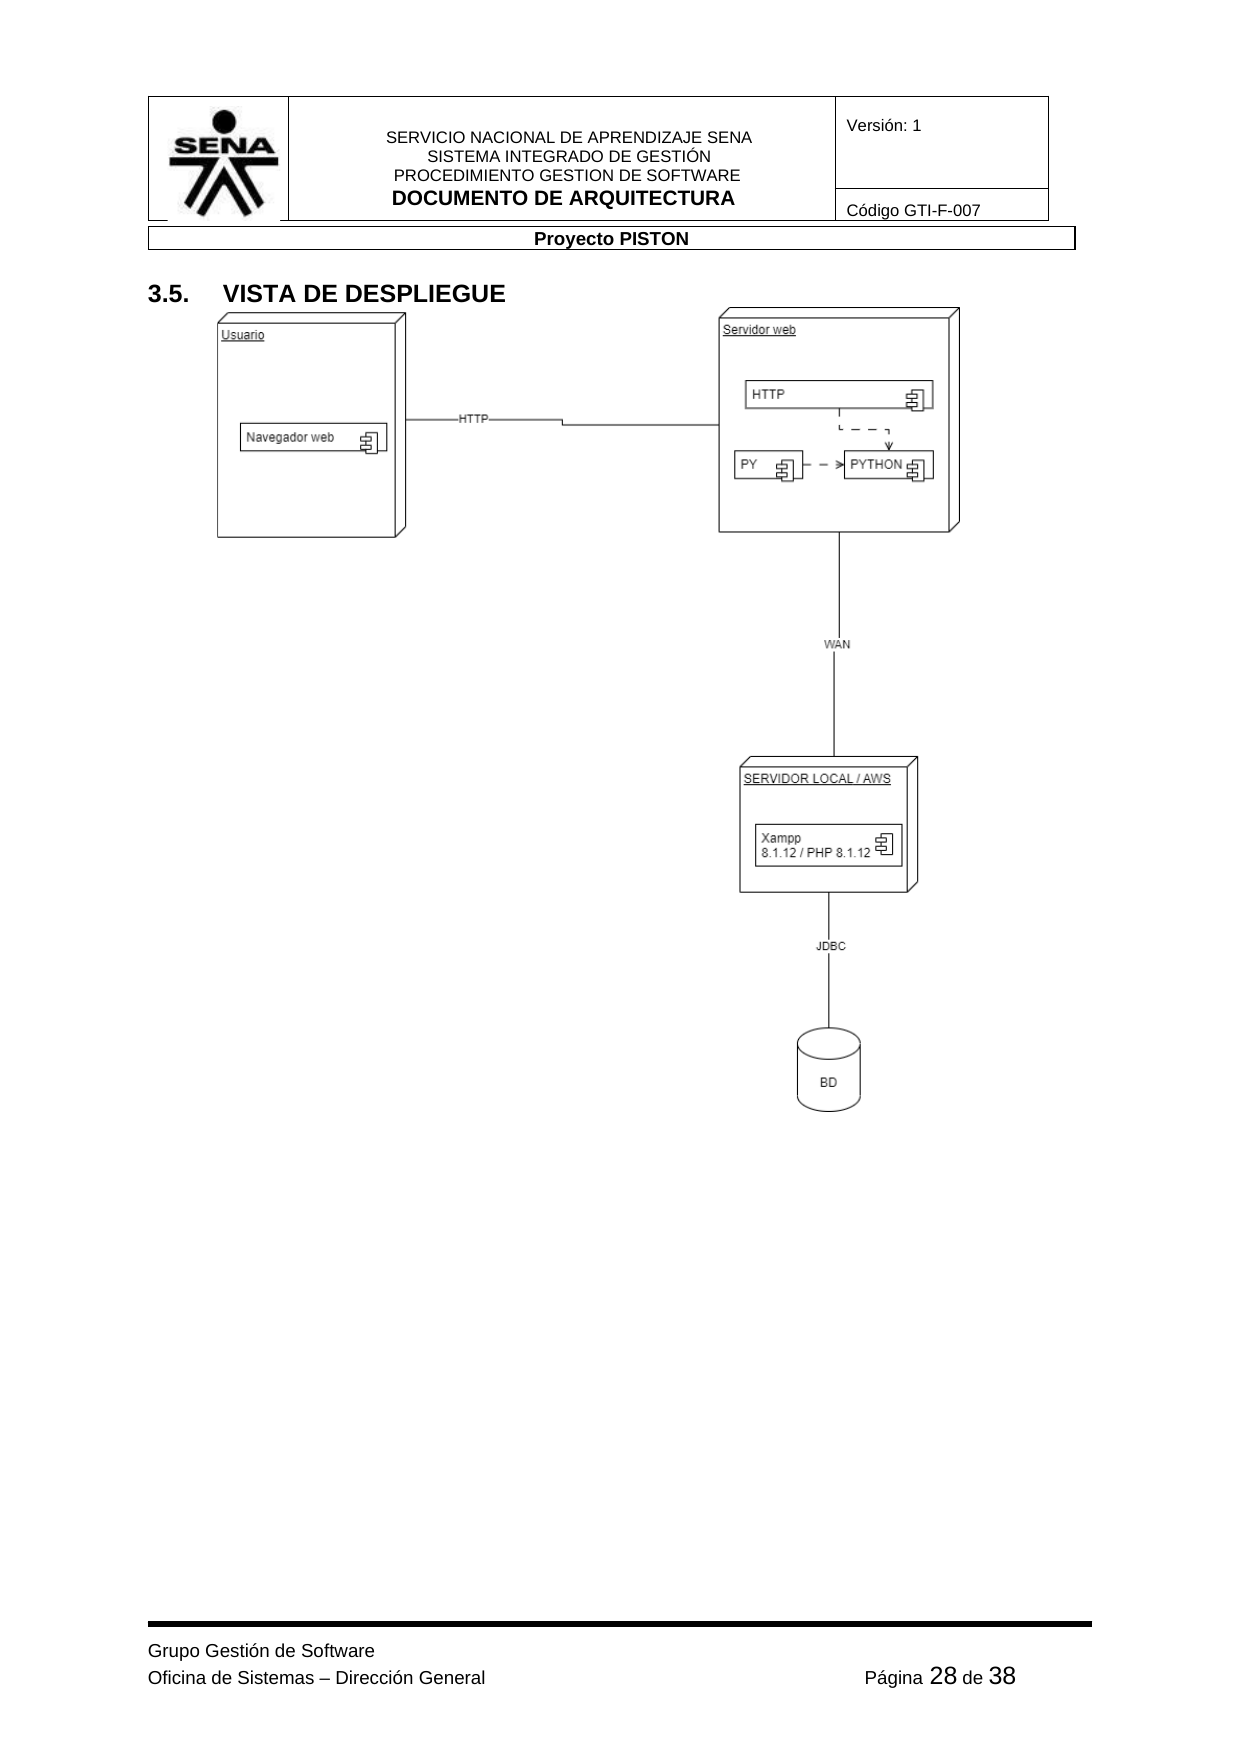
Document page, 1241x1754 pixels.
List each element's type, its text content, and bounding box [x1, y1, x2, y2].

picture [217, 307, 960, 1112]
picture [167, 106, 281, 221]
list VISTA DE DESPLIEGUE [148, 279, 1092, 307]
